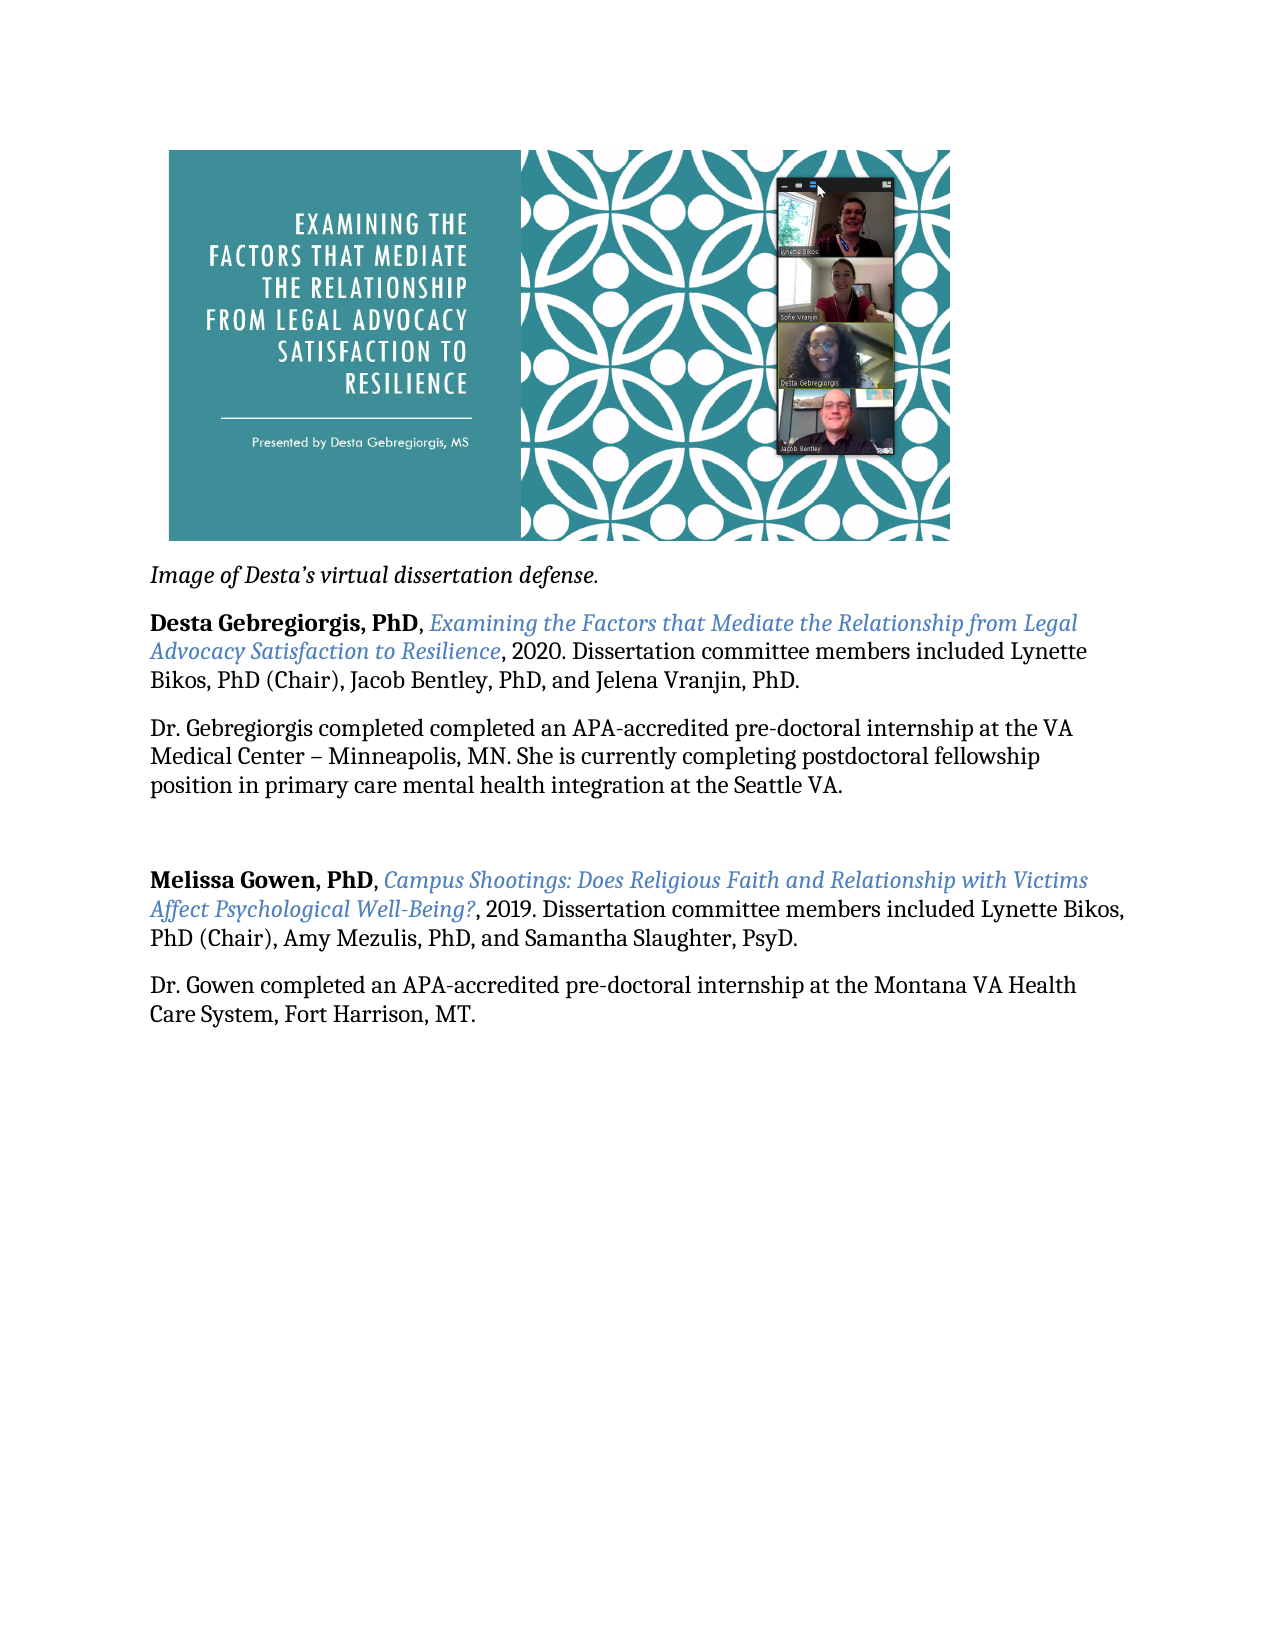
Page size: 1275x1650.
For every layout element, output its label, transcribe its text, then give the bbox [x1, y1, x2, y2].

text Image of Desta’s virtual dissertation defense. [150, 561, 1125, 590]
text Dr. Gebregiorgis completed completed an APA-accredited pre-doctoral internship at the VA Medical Center – Minneapolis, MN. She is currently completing postdoctoral fellowship position in primary care mental health integration at the Seattle VA. [150, 713, 1125, 800]
picture [168, 150, 950, 541]
text Desta Gebregiorgis, PhD, Examining the Factors that Mediate the Relationship from Legal Advocacy Satisfaction to Resilience, 2020. Dissertation committee members included Lynette Bikos, PhD (Chair), Jacob Bentley, PhD, and Jelena Vranjin, PhD. [150, 608, 1125, 695]
text Dr. Gowen completed an APA-accredited pre-doctoral internship at the Montana VA Health Care System, Fort Harrison, MT. [150, 971, 1125, 1028]
text Melissa Gowen, PhD, Campus Shootings: Does Religious Faith and Relationship with Victims Affect Psychological Well-Being?, 2019. Dissertation committee members included Lynette Bikos, PhD (Chair), Amy Mezulis, PhD, and Samantha Slaughter, PsyD. [150, 866, 1125, 952]
